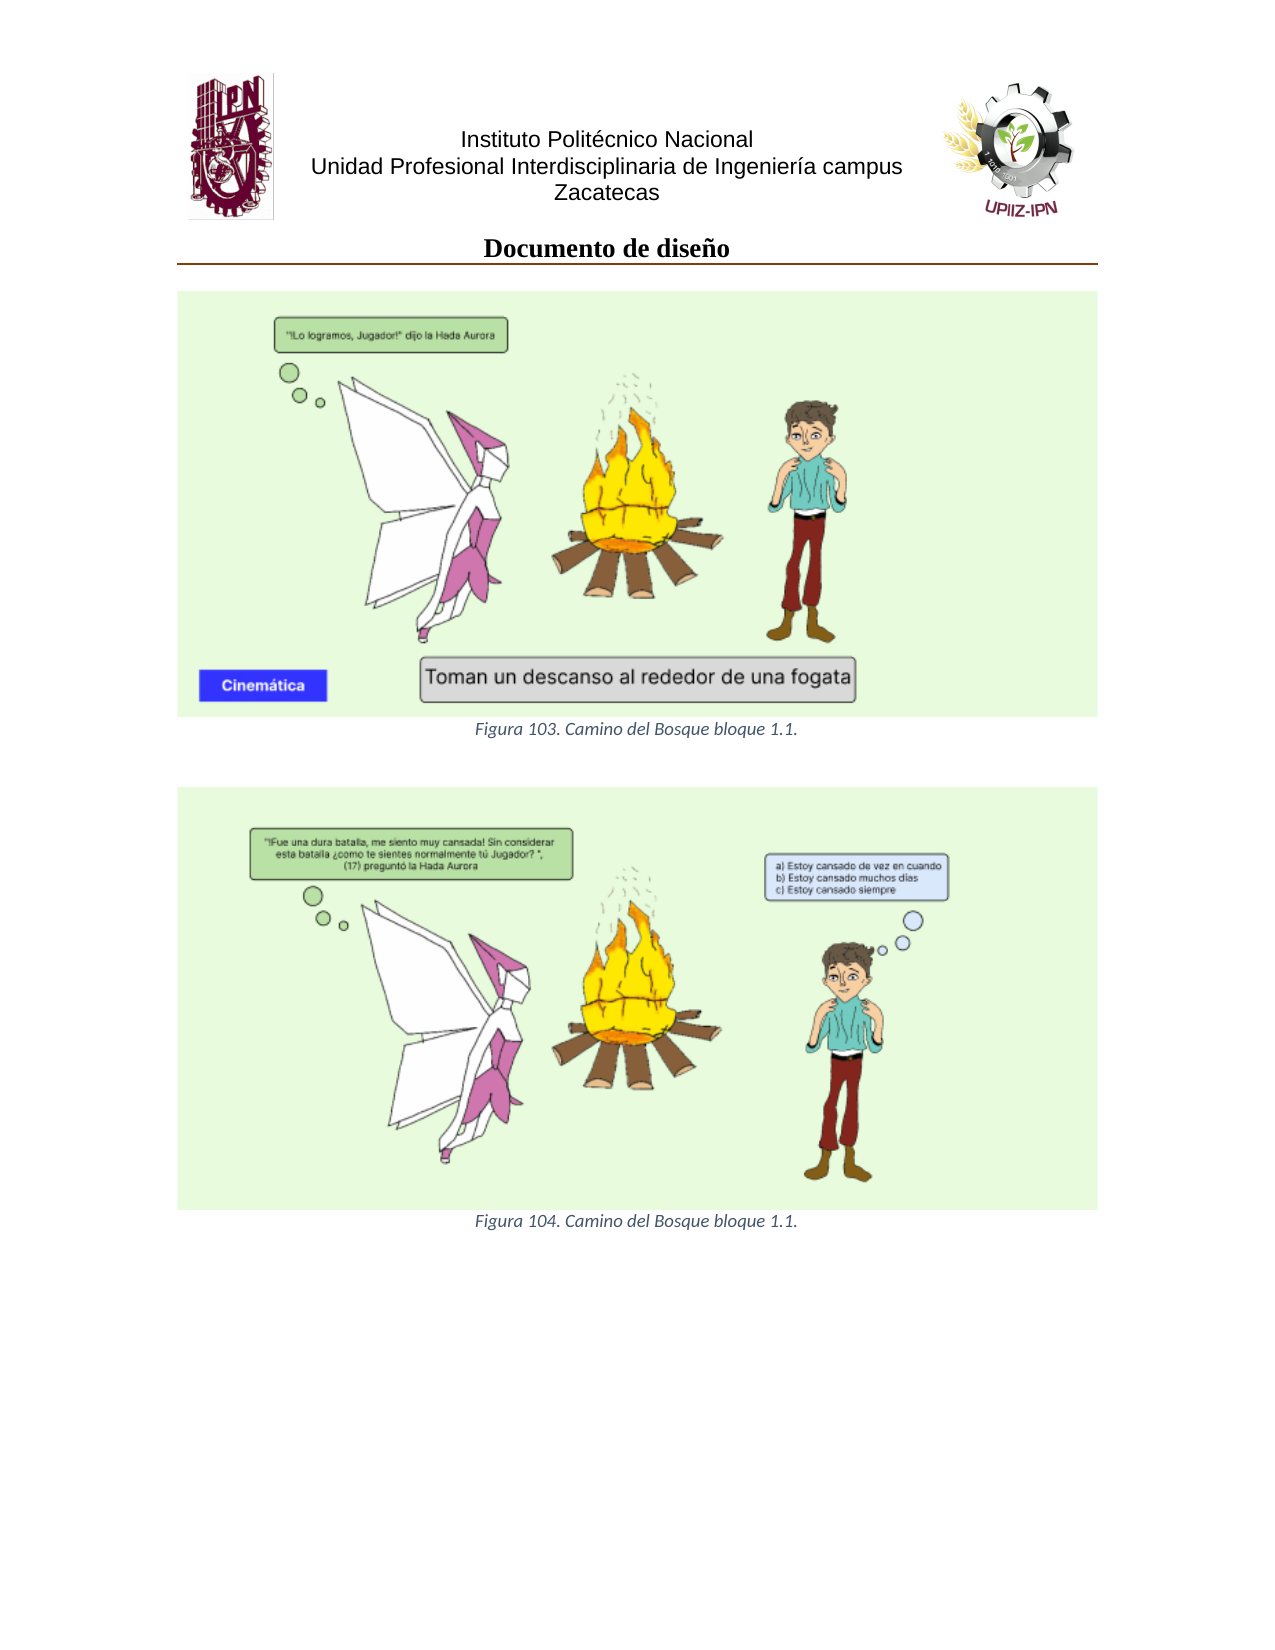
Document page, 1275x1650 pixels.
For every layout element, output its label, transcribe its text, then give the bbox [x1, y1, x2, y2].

picture [177, 291, 1098, 717]
text Figura 104. Camino del Bosque bloque 1.1. [177, 1210, 1098, 1233]
picture [188, 73, 274, 220]
picture [936, 73, 1083, 223]
text Figura 103. Camino del Bosque bloque 1.1. [177, 717, 1098, 740]
picture [177, 787, 1098, 1210]
